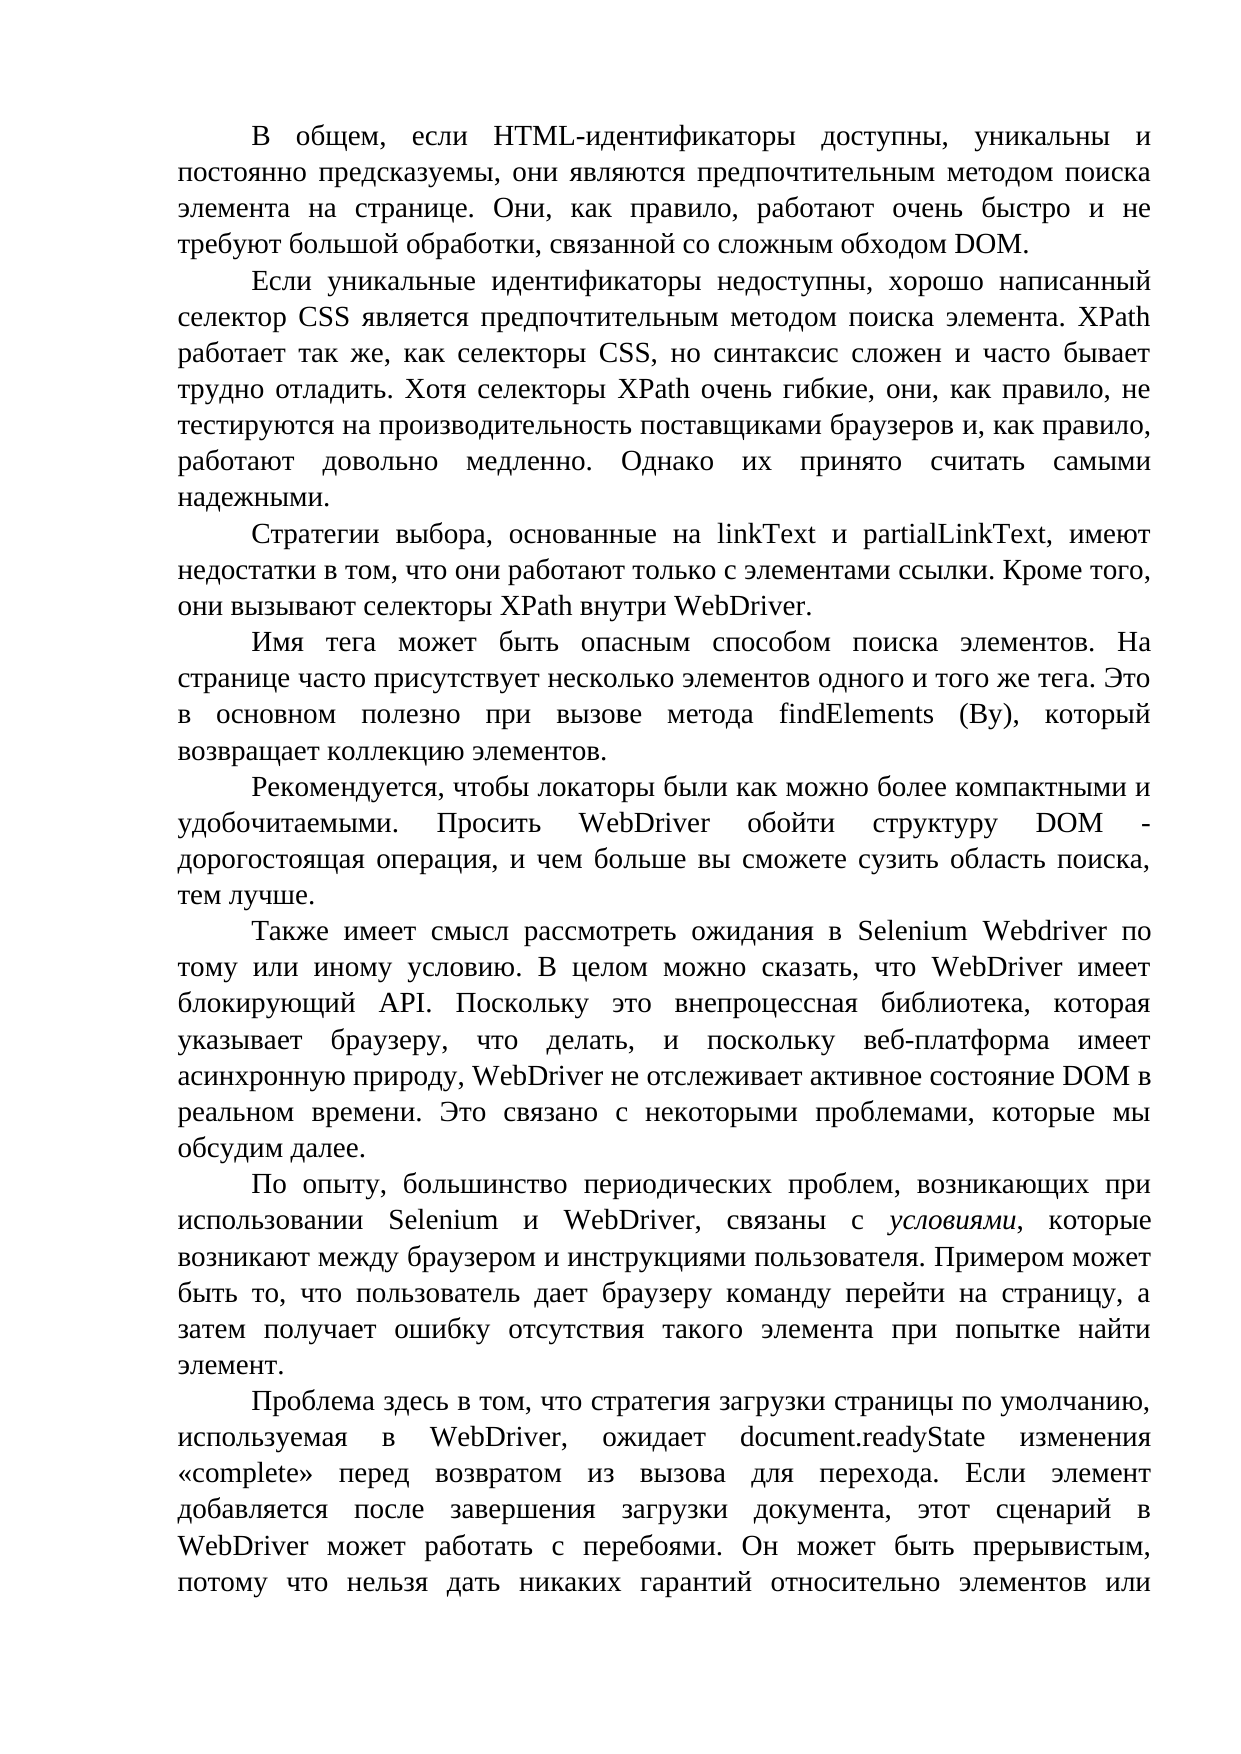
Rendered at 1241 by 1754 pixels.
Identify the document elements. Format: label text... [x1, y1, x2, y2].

text Также имеет смысл рассмотреть ожидания в Selenium Webdriver по тому или иному условию. В целом можно сказать, что WebDriver имеет блокирующий API. Поскольку это внепроцессная библиотека, которая указывает браузеру, что делать, и поскольку веб-платформа имеет асинхронную природу, WebDriver не отслеживает активное состояние DOM в реальном времени. Это связано с некоторыми проблемами, которые мы обсудим далее. [177, 913, 1152, 1164]
text По опыту, большинство периодических проблем, возникающих при использовании Selenium и WebDriver, связаны с условиями, которые возникают между браузером и инструкциями пользователя. Примером может быть то, что пользователь дает браузеру команду перейти на страницу, а затем получает ошибку отсутствия такого элемента при попытке найти элемент. [177, 1166, 1152, 1381]
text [177, 1383, 1152, 1597]
text Если уникальные идентификаторы недоступны, хорошо написанный селектор CSS является предпочтительным методом поиска элемента. XPath работает так же, как селекторы CSS, но синтаксис сложен и часто бывает трудно отладить. Хотя селекторы XPath очень гибкие, они, как правило, не тестируются на производительность поставщиками браузеров и, как правило, работают довольно медленно. Однако их принято считать самыми надежными. [177, 263, 1152, 513]
text В общем, если HTML-идентификаторы доступны, уникальны и постоянно предсказуемы, они являются предпочтительным методом поиска элемента на странице. Они, как правило, работают очень быстро и не требуют большой обработки, связанной со сложным обходом DOM. [177, 118, 1152, 260]
text Имя тега может быть опасным способом поиска элементов. На странице часто присутствует несколько элементов одного и того же тега. Это в основном полезно при вызове метода findElements (By), который возвращает коллекцию элементов. [177, 624, 1152, 766]
text Рекомендуется, чтобы локаторы были как можно более компактными и удобочитаемыми. Просить WebDriver обойти структуру DOM - дорогостоящая операция, и чем больше вы сможете сузить область поиска, тем лучше. [177, 769, 1152, 911]
text Стратегии выбора, основанные на linkText и partialLinkText, имеют недостатки в том, что они работают только с элементами ссылки. Кроме того, они вызывают селекторы XPath внутри WebDriver. [177, 516, 1152, 622]
